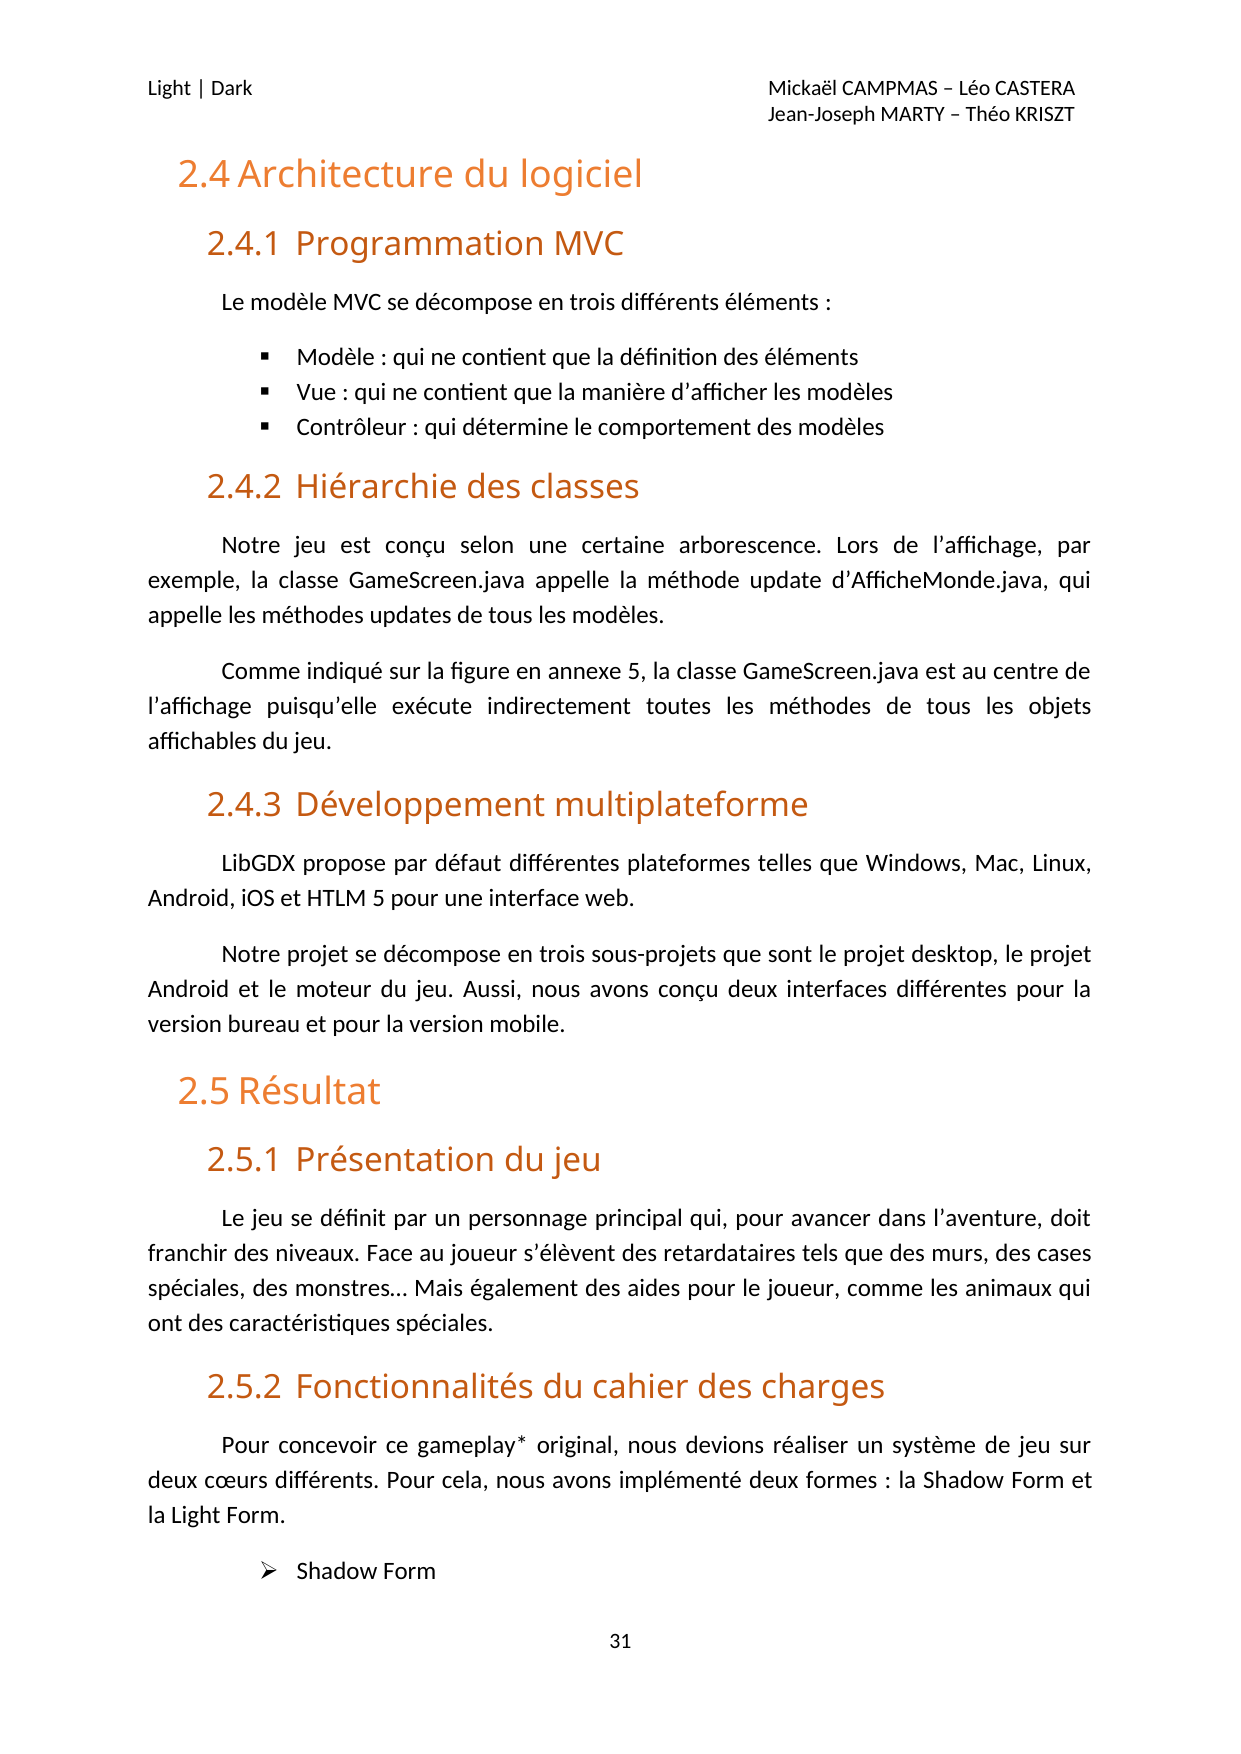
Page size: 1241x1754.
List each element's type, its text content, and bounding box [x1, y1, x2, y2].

subtitle Présentation du jeu [207, 1140, 1093, 1186]
text LibGDX propose par défaut différentes plateformes telles que Windows, Mac, Linux, Android, iOS et HTLM 5 pour une interface web. [148, 852, 1093, 917]
text Notre jeu est conçu selon une certaine arborescence. Lors de l’affichage, par exemple, la classe GameScreen.java appelle la méthode update d’AfficheMonde.java, qui appelle les méthodes updates de tous les modèles. [148, 534, 1093, 634]
text Le modèle MVC se décompose en trois différents éléments : [148, 286, 1093, 316]
list Modèle : qui ne contient que la définition des éléments [259, 342, 1093, 372]
text Comme indiqué sur la figure en annexe 5, la classe GameScreen.java est au centre de l’affichage puisqu’elle exécute indirectement toutes les méthodes de tous les objets affichables du jeu. [148, 659, 1093, 760]
subtitle Programmation MVC [207, 219, 1093, 265]
subtitle Hiérarchie des classes [207, 467, 1093, 513]
list Shadow Form [259, 1559, 1093, 1590]
subtitle Fonctionnalités du cahier des charges [207, 1367, 1093, 1413]
text Pour concevoir ce gameplay* original, nous devions réaliser un système de jeu sur deux cœurs différents. Pour cela, nous avons implémenté deux formes : la Shadow Form et la Light Form. [148, 1433, 1093, 1534]
subtitle Développement multiplateforme [207, 785, 1093, 831]
subtitle Architecture du logiciel [177, 148, 1093, 199]
subtitle Résultat [177, 1068, 1093, 1119]
list Contrôleur : qui détermine le comportement des modèles [259, 412, 1093, 442]
text Le jeu se définit par un personnage principal qui, pour avancer dans l’aventure, doit franchir des niveaux. Face au joueur s’élèvent des retardataires tels que des murs, des cases spéciales, des monstres… Mais également des aides pour le joueur, comme les animaux qui ont des caractéristiques spéciales. [148, 1206, 1093, 1342]
text Notre projet se décompose en trois sous-projets que sont le projet desktop, le projet Android et le moteur du jeu. Aussi, nous avons conçu deux interfaces différentes pour la version bureau et pour la version mobile. [148, 942, 1093, 1043]
list Vue : qui ne contient que la manière d’afficher les modèles [259, 377, 1093, 407]
